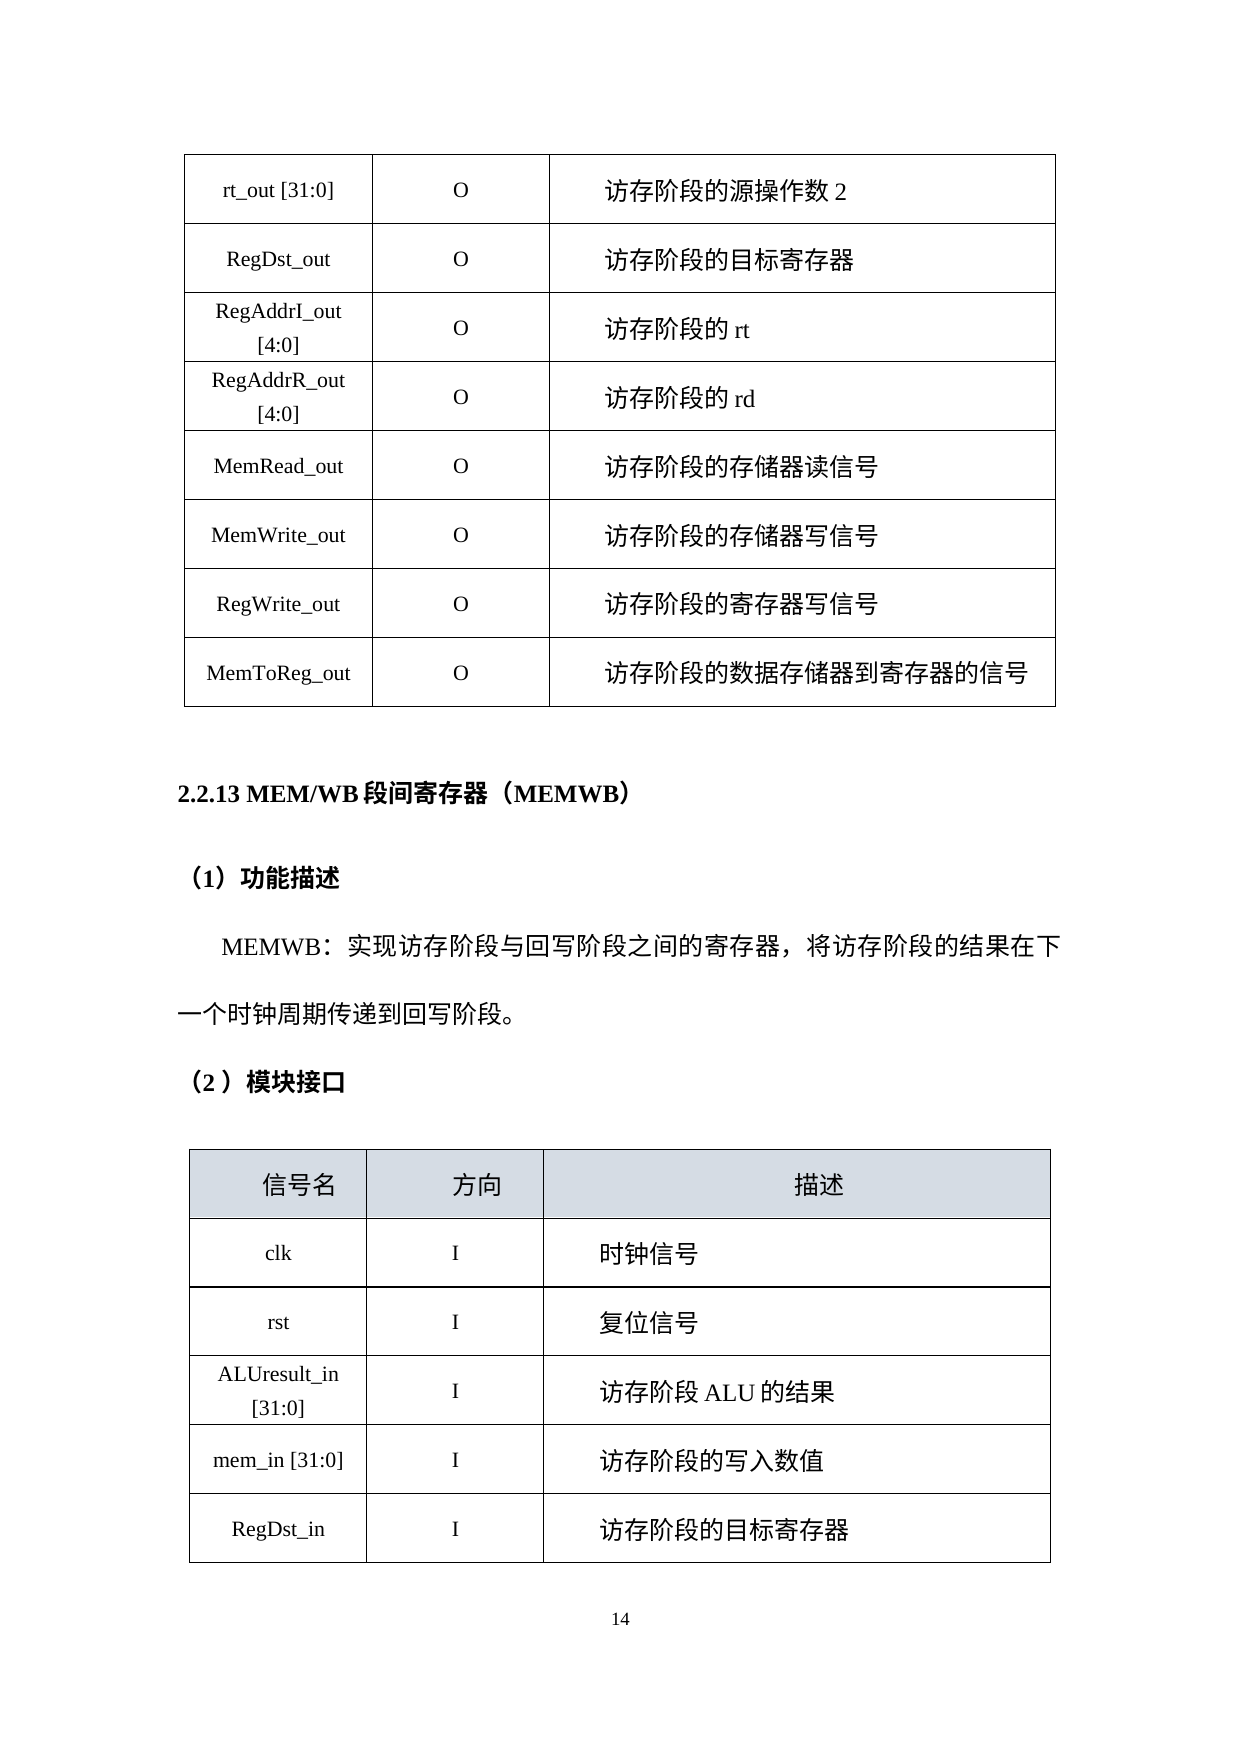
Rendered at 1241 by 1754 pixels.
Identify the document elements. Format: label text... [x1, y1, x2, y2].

table_cell 访存阶段的存储器读信号 [550, 431, 1055, 499]
table_cell MemRead_out [185, 431, 372, 499]
table_cell 访存阶段的寄存器写信号 [550, 569, 1055, 637]
table_cell O [373, 638, 549, 706]
table_header 信号名 [190, 1150, 366, 1217]
table_header 描述 [544, 1150, 1050, 1217]
table_cell O [373, 500, 549, 568]
table_cell ALUresult_in [31:0] [190, 1356, 366, 1424]
table_cell 访存阶段ALU的结果 [544, 1356, 1050, 1424]
table_cell 访存阶段的源操作数2 [550, 155, 1055, 223]
table_cell O [373, 224, 549, 292]
table_cell 访存阶段的存储器写信号 [550, 500, 1055, 568]
table_cell MemWrite_out [185, 500, 372, 568]
text （2 ）模块接口 [177, 1047, 1063, 1114]
subtitle 2.2.13 MEM/WB段间寄存器（MEMWB） [177, 758, 1063, 826]
table_cell I [367, 1356, 543, 1424]
table_cell RegDst_out [185, 224, 372, 292]
table_cell 访存阶段的写入数值 [544, 1425, 1050, 1493]
table_cell 时钟信号 [544, 1219, 1050, 1286]
table_cell rst [190, 1288, 366, 1355]
table_cell rt_out [31:0] [185, 155, 372, 223]
table_cell 访存阶段的数据存储器到寄存器的信号 [550, 638, 1055, 706]
table_cell I [367, 1494, 543, 1562]
table_cell 访存阶段的目标寄存器 [550, 224, 1055, 292]
table_cell I [367, 1219, 543, 1286]
table_cell RegAddrR_out [4:0] [185, 362, 372, 430]
table_header 方向 [367, 1150, 543, 1217]
table_cell O [373, 293, 549, 361]
table_cell 访存阶段的目标寄存器 [544, 1494, 1050, 1562]
table_cell O [373, 569, 549, 637]
table_cell RegAddrI_out [4:0] [185, 293, 372, 361]
table_cell mem_in [31:0] [190, 1425, 366, 1493]
table_cell 访存阶段的rt [550, 293, 1055, 361]
text MEMWB：实现访存阶段与回写阶段之间的寄存器，将访存阶段的结果在下一个时钟周期传递到回写阶段。 [177, 911, 1063, 1047]
text （1）功能描述 [177, 843, 1063, 911]
table_cell 访存阶段的rd [550, 362, 1055, 430]
table_cell RegDst_in [190, 1494, 366, 1562]
table_cell O [373, 431, 549, 499]
table_cell O [373, 155, 549, 223]
table_cell 复位信号 [544, 1288, 1050, 1355]
table_cell RegWrite_out [185, 569, 372, 637]
table_cell clk [190, 1219, 366, 1286]
table_cell O [373, 362, 549, 430]
table_cell I [367, 1288, 543, 1355]
table_cell I [367, 1425, 543, 1493]
table_cell MemToReg_out [185, 638, 372, 706]
